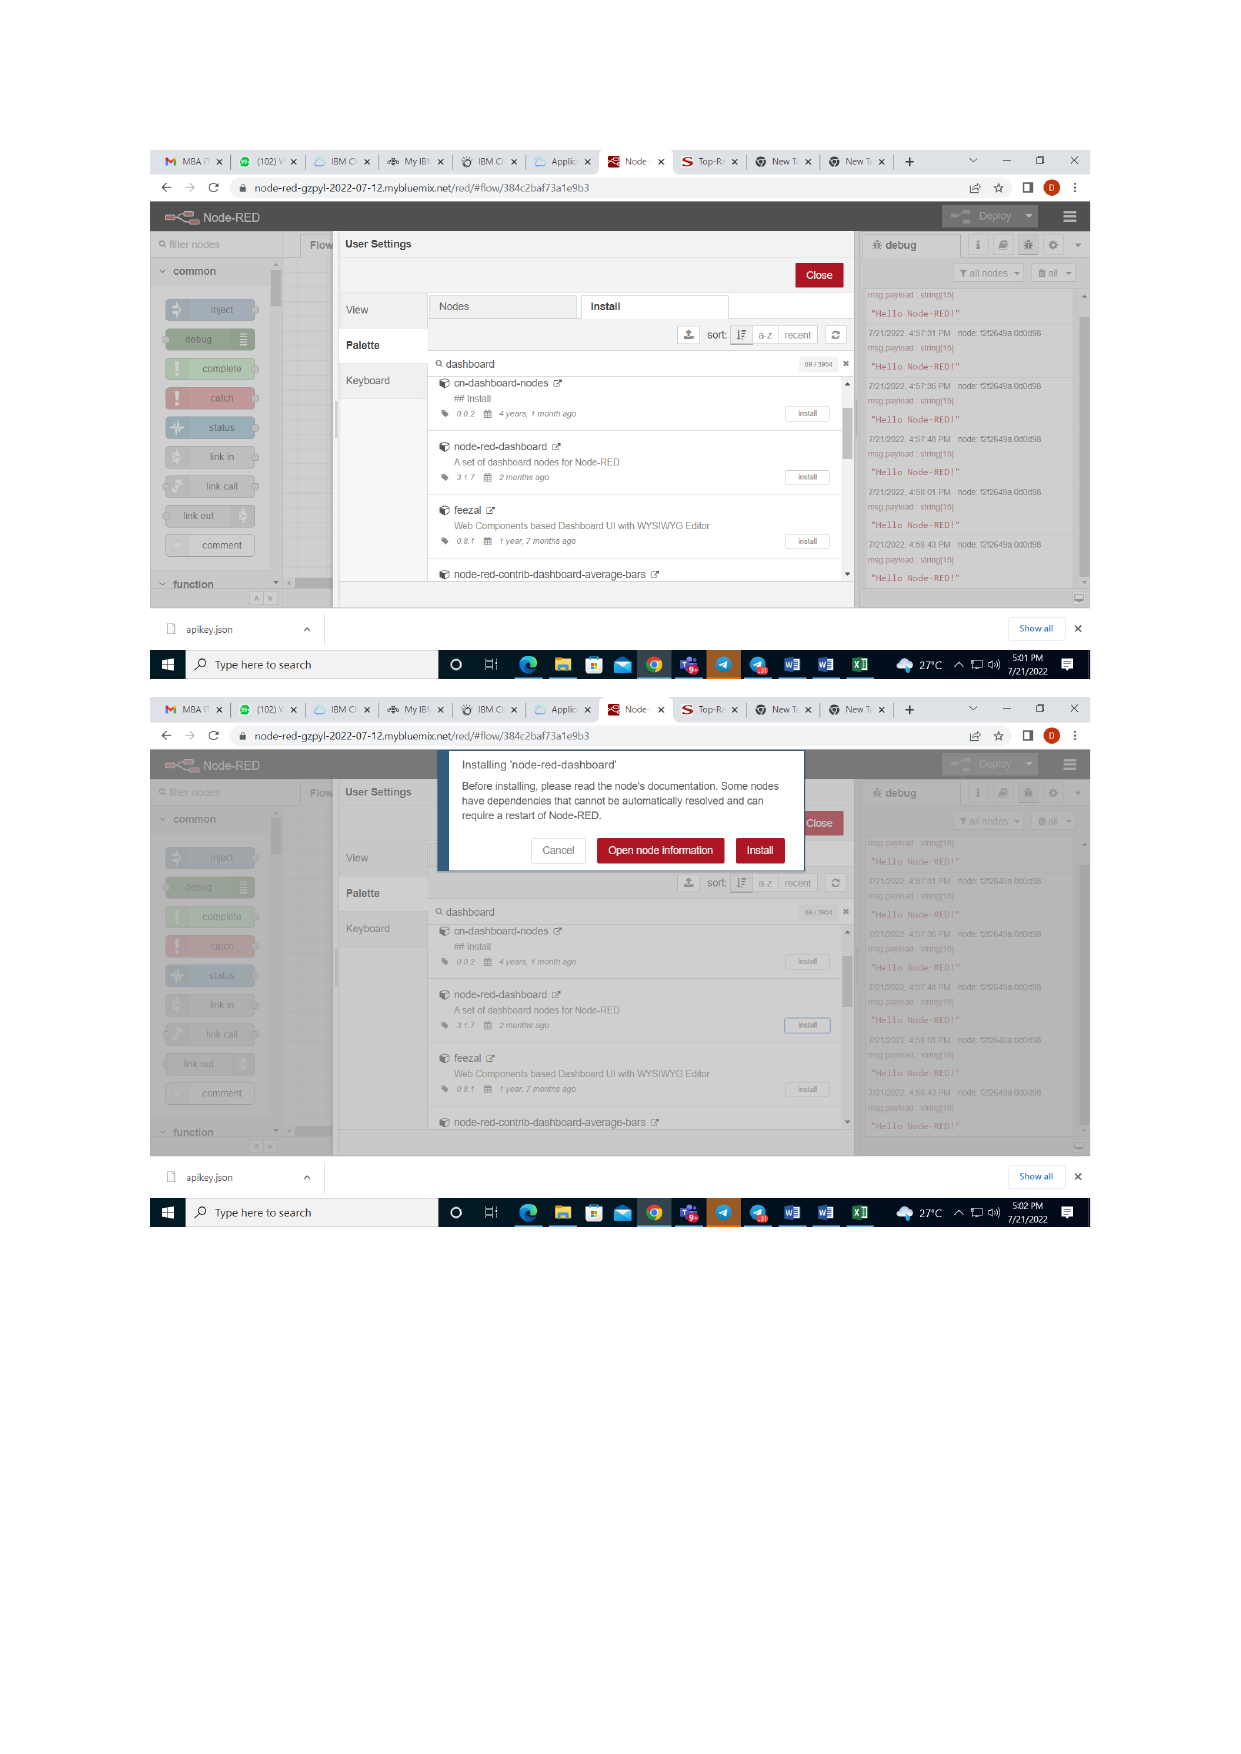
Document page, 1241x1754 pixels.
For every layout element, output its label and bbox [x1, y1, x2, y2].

picture [150, 697, 1091, 1227]
picture [150, 150, 1091, 679]
